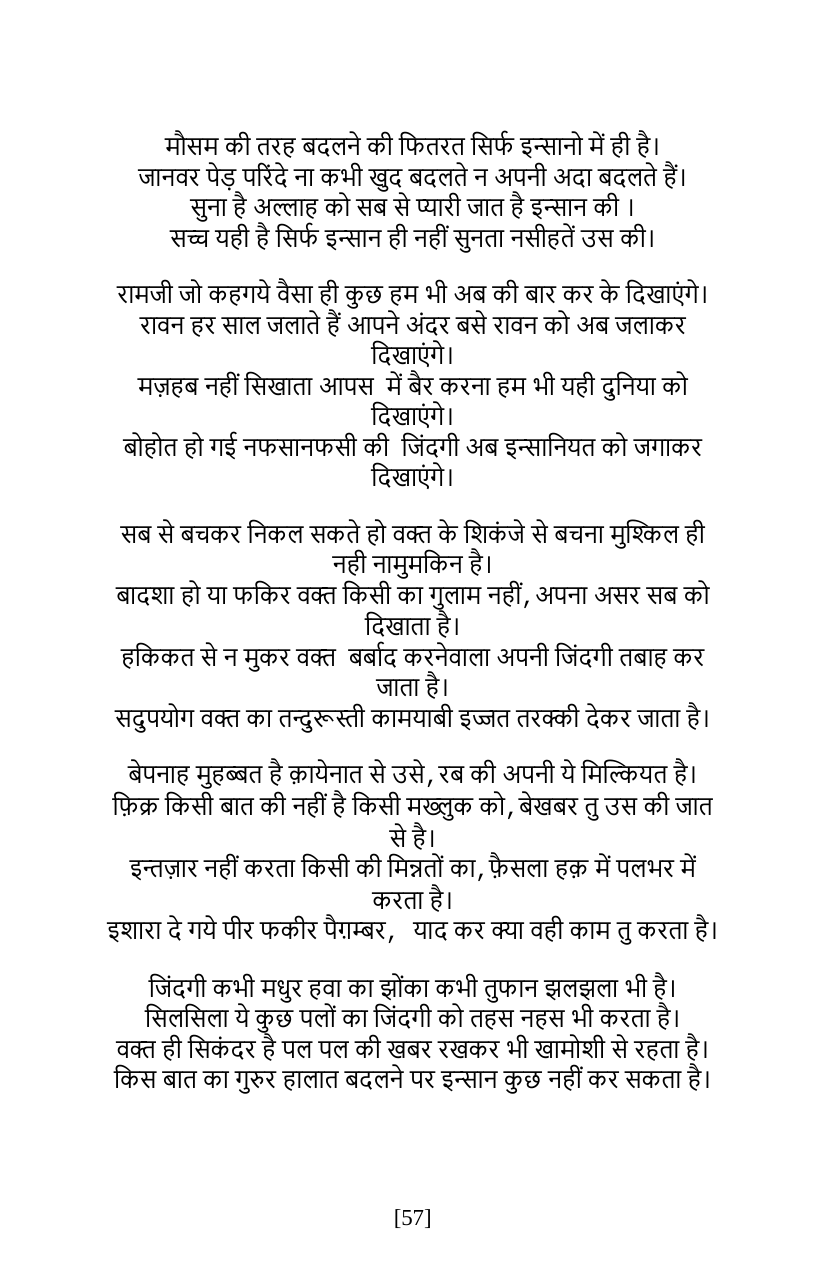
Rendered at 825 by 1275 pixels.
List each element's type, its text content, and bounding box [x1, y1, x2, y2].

text सुना है अल्लाह को सब से प्यारी जात है इन्सान की । [105, 192, 720, 222]
text सदुपयोग वक्त का तन्दुरूस्ती कामयाबी इज्जत तरक्की देकर जाता है। [135, 703, 720, 733]
text जिंदगी कभी मधुर हवा का झोंका कभी तुफान झलझला भी है। [105, 972, 720, 1003]
text रामजी जो कहगये वैसा ही कुछ हम भी अब की बार कर के दिखाएंगे। [105, 279, 720, 309]
text सब से बचकर निकल सकते हो वक्त के शिकंजे से बचना मुश्किल ही नही नामुमकिन है। [105, 518, 720, 579]
text इन्तज़ार नहीं करता किसी की मिन्नतों का,फ़ैसला हक़ में पलभर में करता है। [105, 853, 720, 915]
text मज़हब नहीं सिखाता आपस में बैर करना हम भी यही दुनिया को दिखाएंगे। [105, 371, 720, 432]
text बादशा हो या फकिर वक्त किसी का गुलाम नहीं,अपना असर सब को दिखाता है। [105, 579, 720, 642]
text इशारा दे गये पीर फकीर पैग़म्बर, याद कर क्या वही काम तु करता है। [105, 915, 720, 946]
text मौसम की तरह बदलने की फितरत सिर्फ इन्सानो में ही है। [105, 131, 720, 161]
text वक्त ही सिकंदर है पल पल की खबर रखकर भी खामोशी से रहता है। [105, 1033, 720, 1064]
text बोहोत हो गई नफसानफसी की जिंदगी अब इन्सानियत को जगाकर दिखाएंगे। [105, 432, 720, 493]
text सच्च यही है सिर्फ इन्सान ही नहीं सुनता नसीहतें उस की। [105, 222, 720, 253]
text सिलसिला ये कुछ पलों का जिंदगी को तहस नहस भी करता है। [105, 1003, 720, 1033]
text रावन हर साल जलाते हैं आपने अंदर बसे रावन को अब जलाकर दिखाएंगे। [105, 309, 720, 371]
text फ़िक्र किसी बात की नहीं है किसी मख्लुक को,बेखबर तु उस की जात से है। [105, 791, 720, 853]
text किस बात का गुरुर हालात बदलने पर इन्सान कुछ नहीं कर सकता है। [105, 1064, 720, 1094]
text जानवर पेड़ परिंदे ना कभी खुद बदलते न अपनी अदा बदलते हैं। [105, 161, 720, 192]
text बेपनाह मुहब्बत है‌ क़ायेनात से उसे,रब की अपनी ये मिल्कियत है। [105, 759, 720, 791]
text हकिकत से न मुकर वक्त बर्बाद करनेवाला अपनी जिंदगी तबाह कर जाता है। [105, 642, 720, 703]
